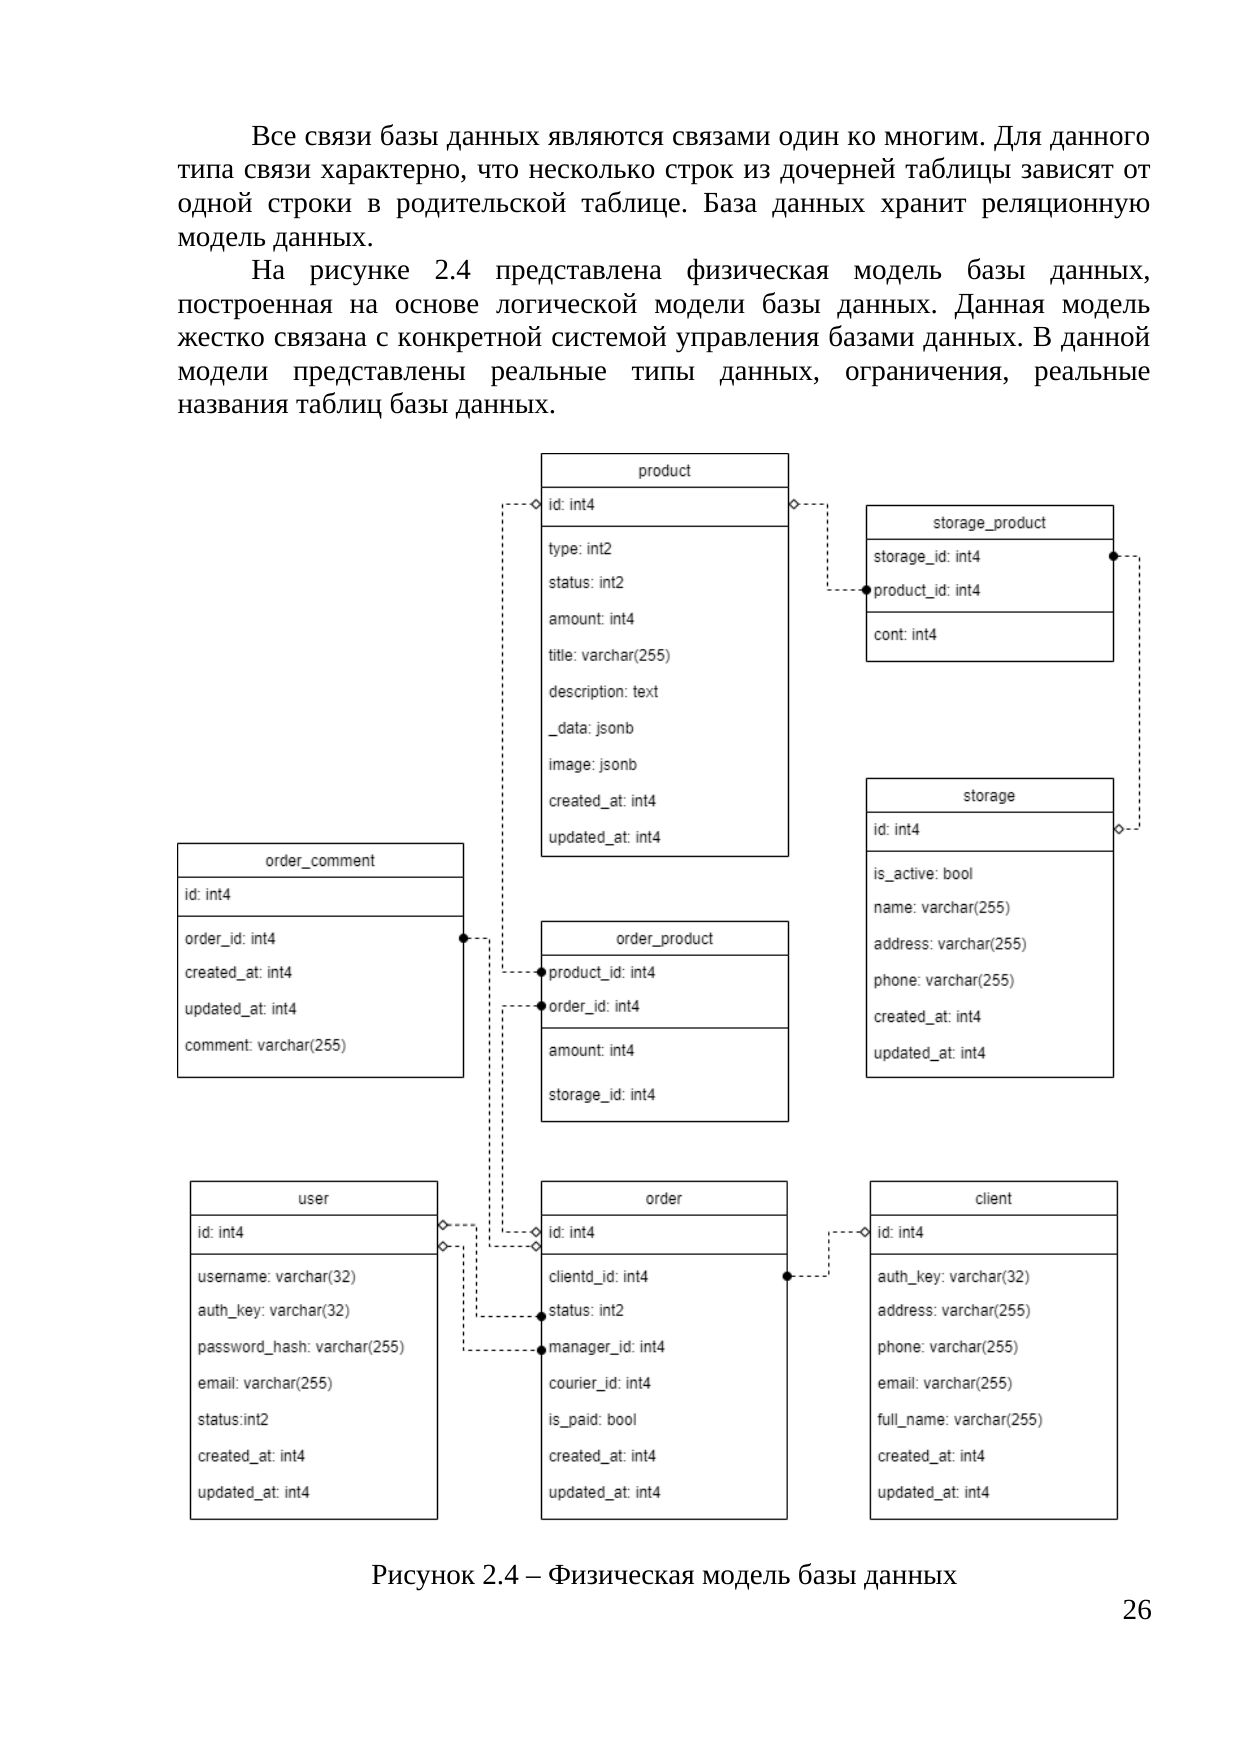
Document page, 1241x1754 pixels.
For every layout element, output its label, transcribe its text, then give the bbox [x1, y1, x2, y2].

text Рисунок 2.4 – Физическая модель базы данных [177, 1557, 1152, 1591]
text Все связи базы данных являются связами один ко многим. Для данного типа связи характерно, что несколько строк из дочерней таблицы зависят от одной строки в родительской таблице. База данных хранит реляционную модель данных. [177, 118, 1152, 252]
picture [177, 453, 1152, 1524]
text На рисунке 2.4 представлена физическая модель базы данных, построенная на основе логической модели базы данных. Данная модель жестко связана с конкретной системой управления базами данных. В данной модели представлены реальные типы данных, ограничения, реальные названия таблиц базы данных. [177, 252, 1152, 420]
